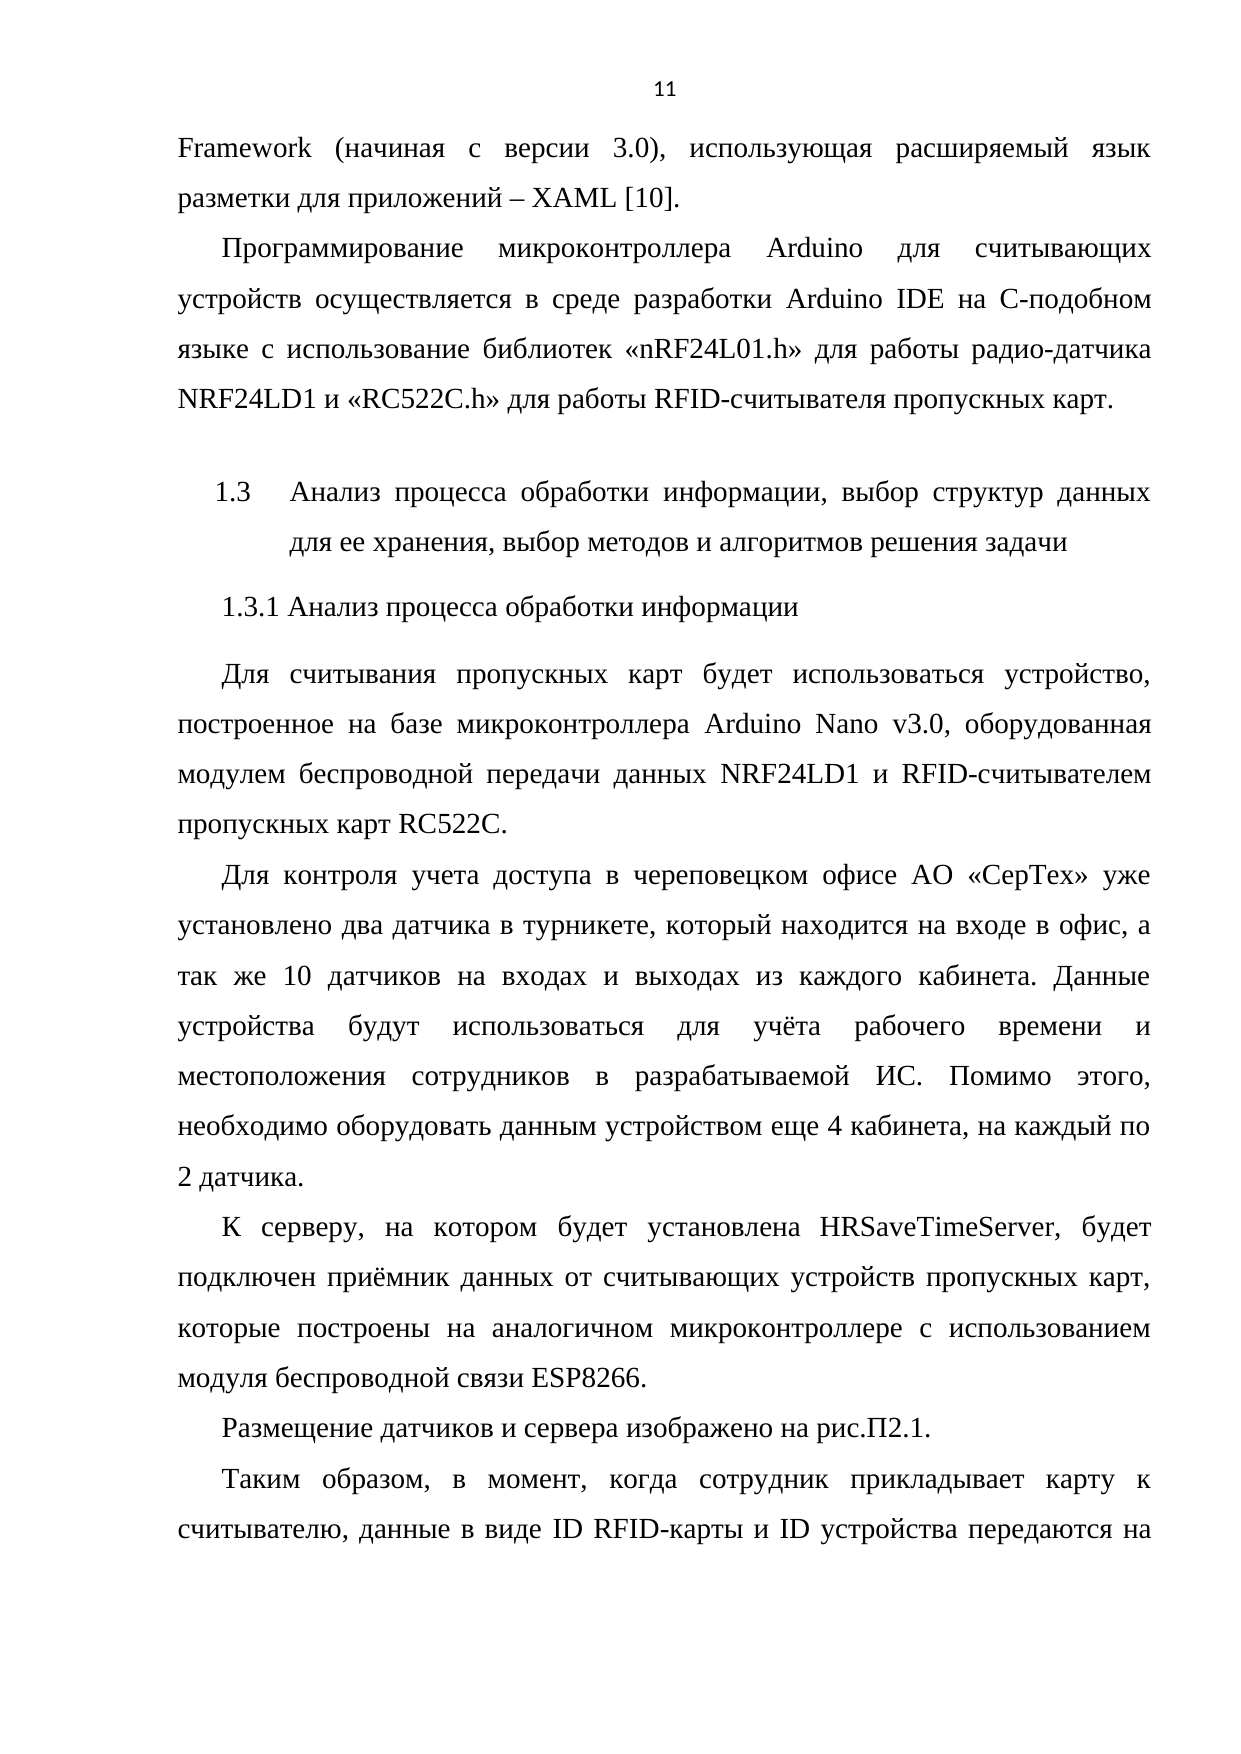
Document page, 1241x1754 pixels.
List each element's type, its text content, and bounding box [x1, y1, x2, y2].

subtitle 1.3.1 Анализ процесса обработки информации [221, 589, 1152, 622]
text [177, 1461, 1152, 1544]
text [177, 130, 1152, 214]
list Анализ процесса обработки информации, выбор структур данных для ее хранения, выбор методов и алгоритмов решения задачи [214, 474, 1152, 557]
text Программирование микроконтроллера Arduino для считывающих устройств осуществляется в среде разработки Arduino IDE на С-подобном языке с использование библиотек «nRF24L01.h» для работы радио-датчика NRF24LD1 и «RC522C.h» для работы RFID-считывателя пропускных карт. [177, 230, 1152, 415]
text Для контроля учета доступа в череповецком офисе АО «СерТех» уже установлено два датчика в турникете, который находится на входе в офис, а так же 10 датчиков на входах и выходах из каждого кабинета. Данные устройства будут использоваться для учёта рабочего времени и местоположения сотрудников в разрабатываемой ИС. Помимо этого, необходимо оборудовать данным устройством еще 4 кабинета, на каждый по 2 датчика. [177, 857, 1152, 1192]
text К серверу, на котором будет установлена HRSaveTimeServer, будет подключен приёмник данных от считывающих устройств пропускных карт, которые построены на аналогичном микроконтроллере с использованием модуля беспроводной связи ESP8266. [177, 1209, 1152, 1394]
text Для считывания пропускных карт будет использоваться устройство, построенное на базе микроконтроллера Arduino Nano v3.0, оборудованная модулем беспроводной передачи данных NRF24LD1 и RFID-считывателем пропускных карт RC522C. [177, 656, 1152, 840]
text Размещение датчиков и сервера изображено на рис.П2.1. [177, 1410, 1152, 1444]
